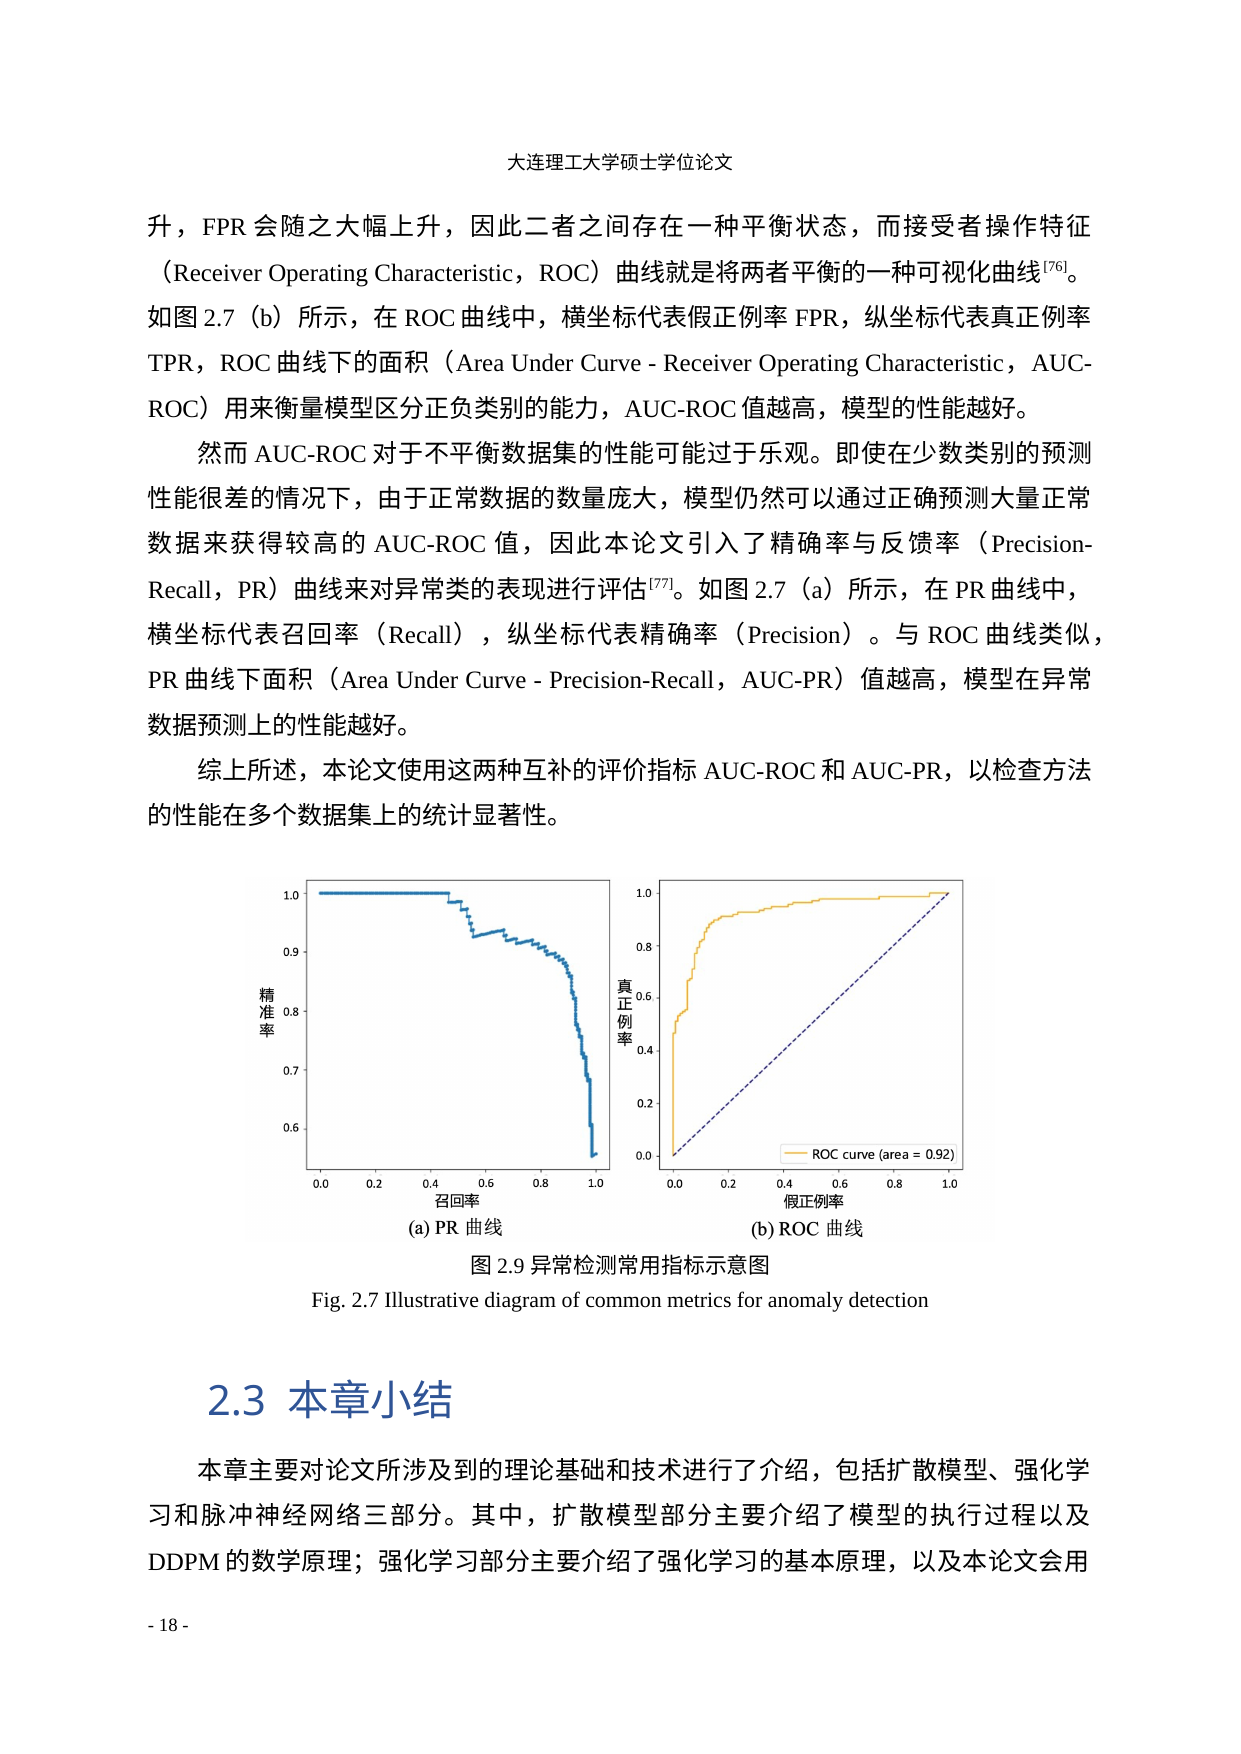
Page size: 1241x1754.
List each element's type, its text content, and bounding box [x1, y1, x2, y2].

picture [245, 877, 995, 1242]
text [148, 207, 1092, 424]
text 然而AUC-ROC对于不平衡数据集的性能可能过于乐观。即使在少数类别的预测性能很差的情况下，由于正常数据的数量庞大，模型仍然可以通过正确预测大量正常数据来获得较高的AUC-ROC值，因此本论文引入了精确率与反馈率（Precision-Recall，PR）曲线来对异常类的表现进行评估[77]。如图2.7（a）所示，在PR曲线中，横坐标代表召回率（Recall），纵坐标代表精确率（Precision）。与ROC曲线类似，PR曲线下面积（Area Under Curve - Precision-Recall，AUC-PR）值越高，模型在异常数据预测上的性能越好。 [148, 433, 1092, 741]
text 综上所述，本论文使用这两种互补的评价指标AUC-ROC和AUC-PR，以检查方法的性能在多个数据集上的统计显著性。 [148, 751, 1092, 832]
subtitle 本章小结 [207, 1371, 1092, 1428]
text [148, 1451, 1092, 1577]
